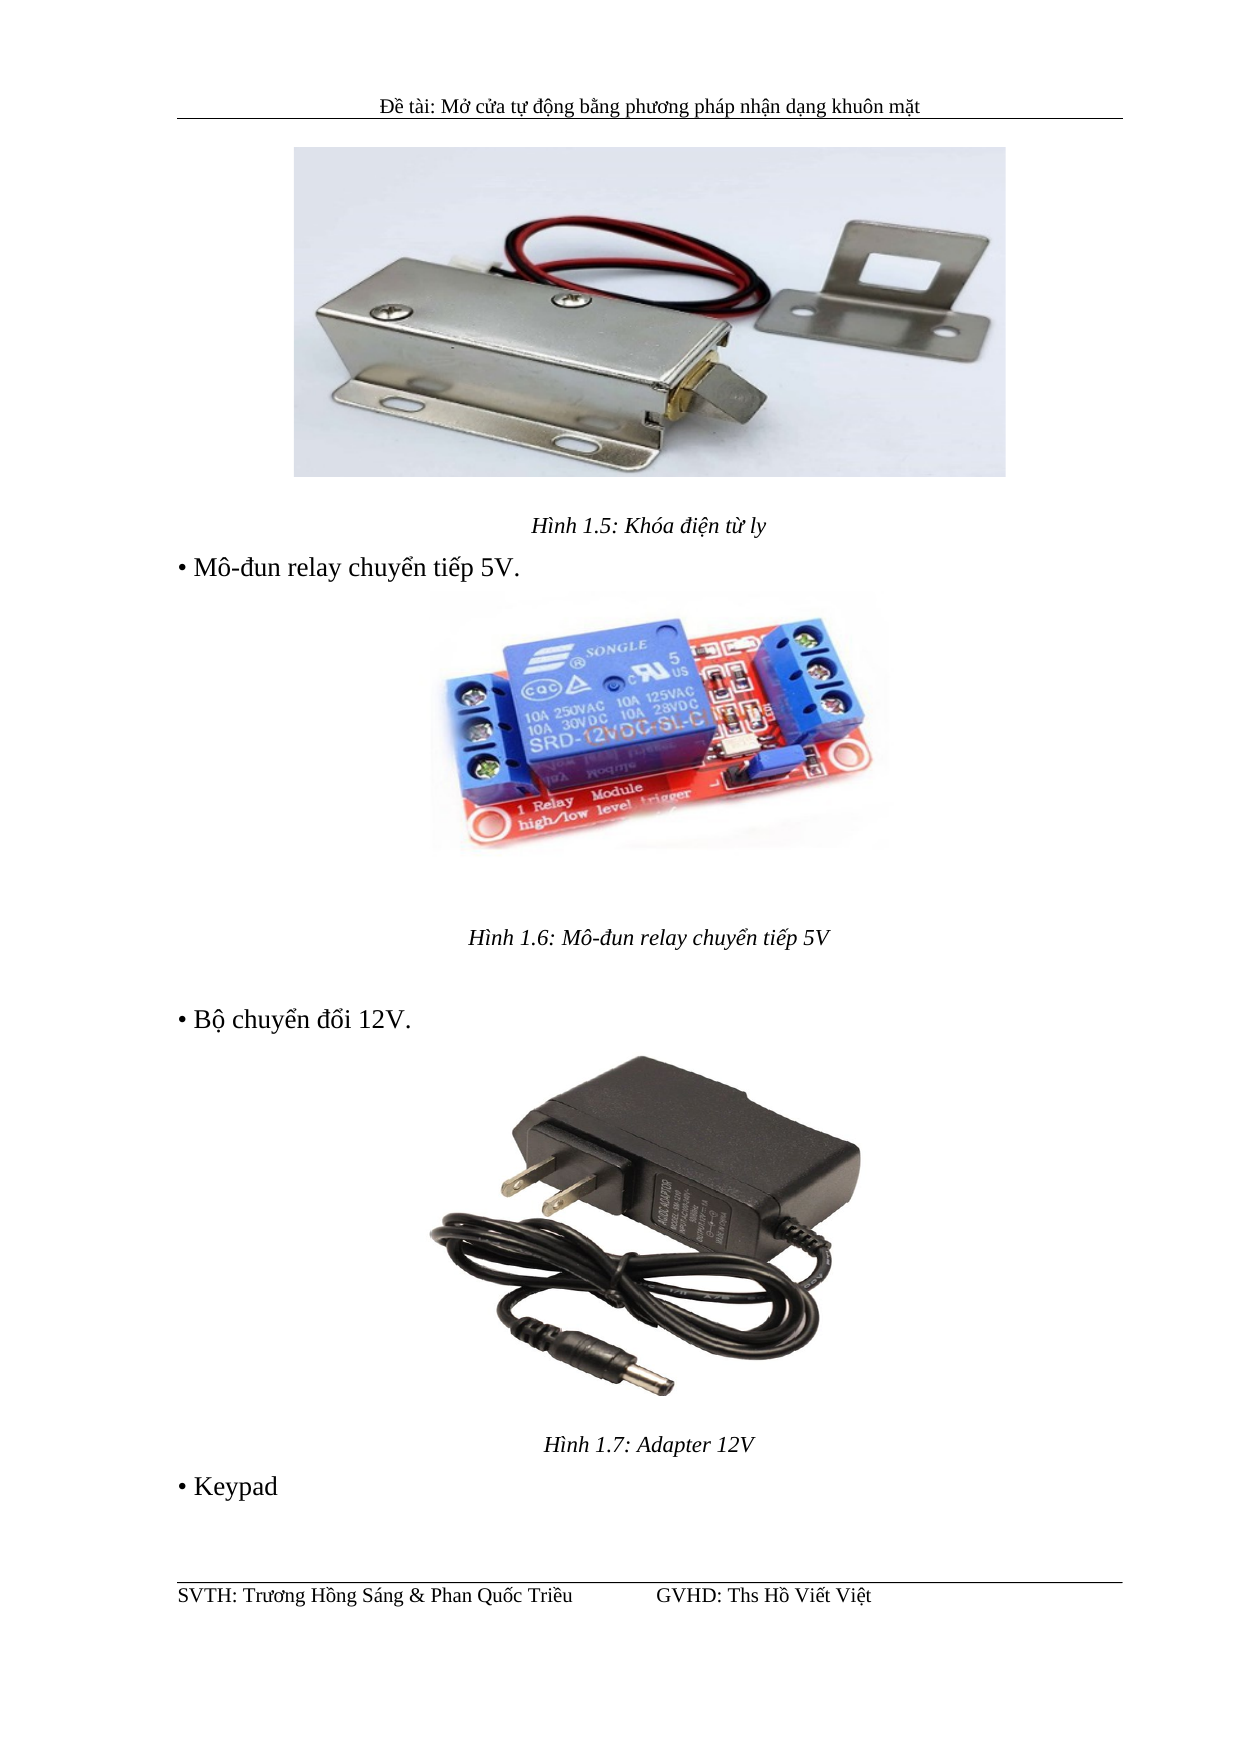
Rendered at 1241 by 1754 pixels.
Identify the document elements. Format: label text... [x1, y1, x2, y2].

text Hình 1.5: Khóa điện từ ly [177, 512, 1122, 538]
text • Bộ chuyển đổi 12V. [177, 1003, 1122, 1034]
picture [293, 147, 1006, 477]
text • Mô-đun relay chuyển tiếp 5V. [177, 551, 1122, 582]
text Hình 1.7: Adapter 12V [177, 1431, 1122, 1457]
text • Keypad [177, 1469, 1122, 1501]
picture [416, 1043, 883, 1396]
text Hình 1.6: Mô-đun relay chuyển tiếp 5V [177, 924, 1122, 950]
